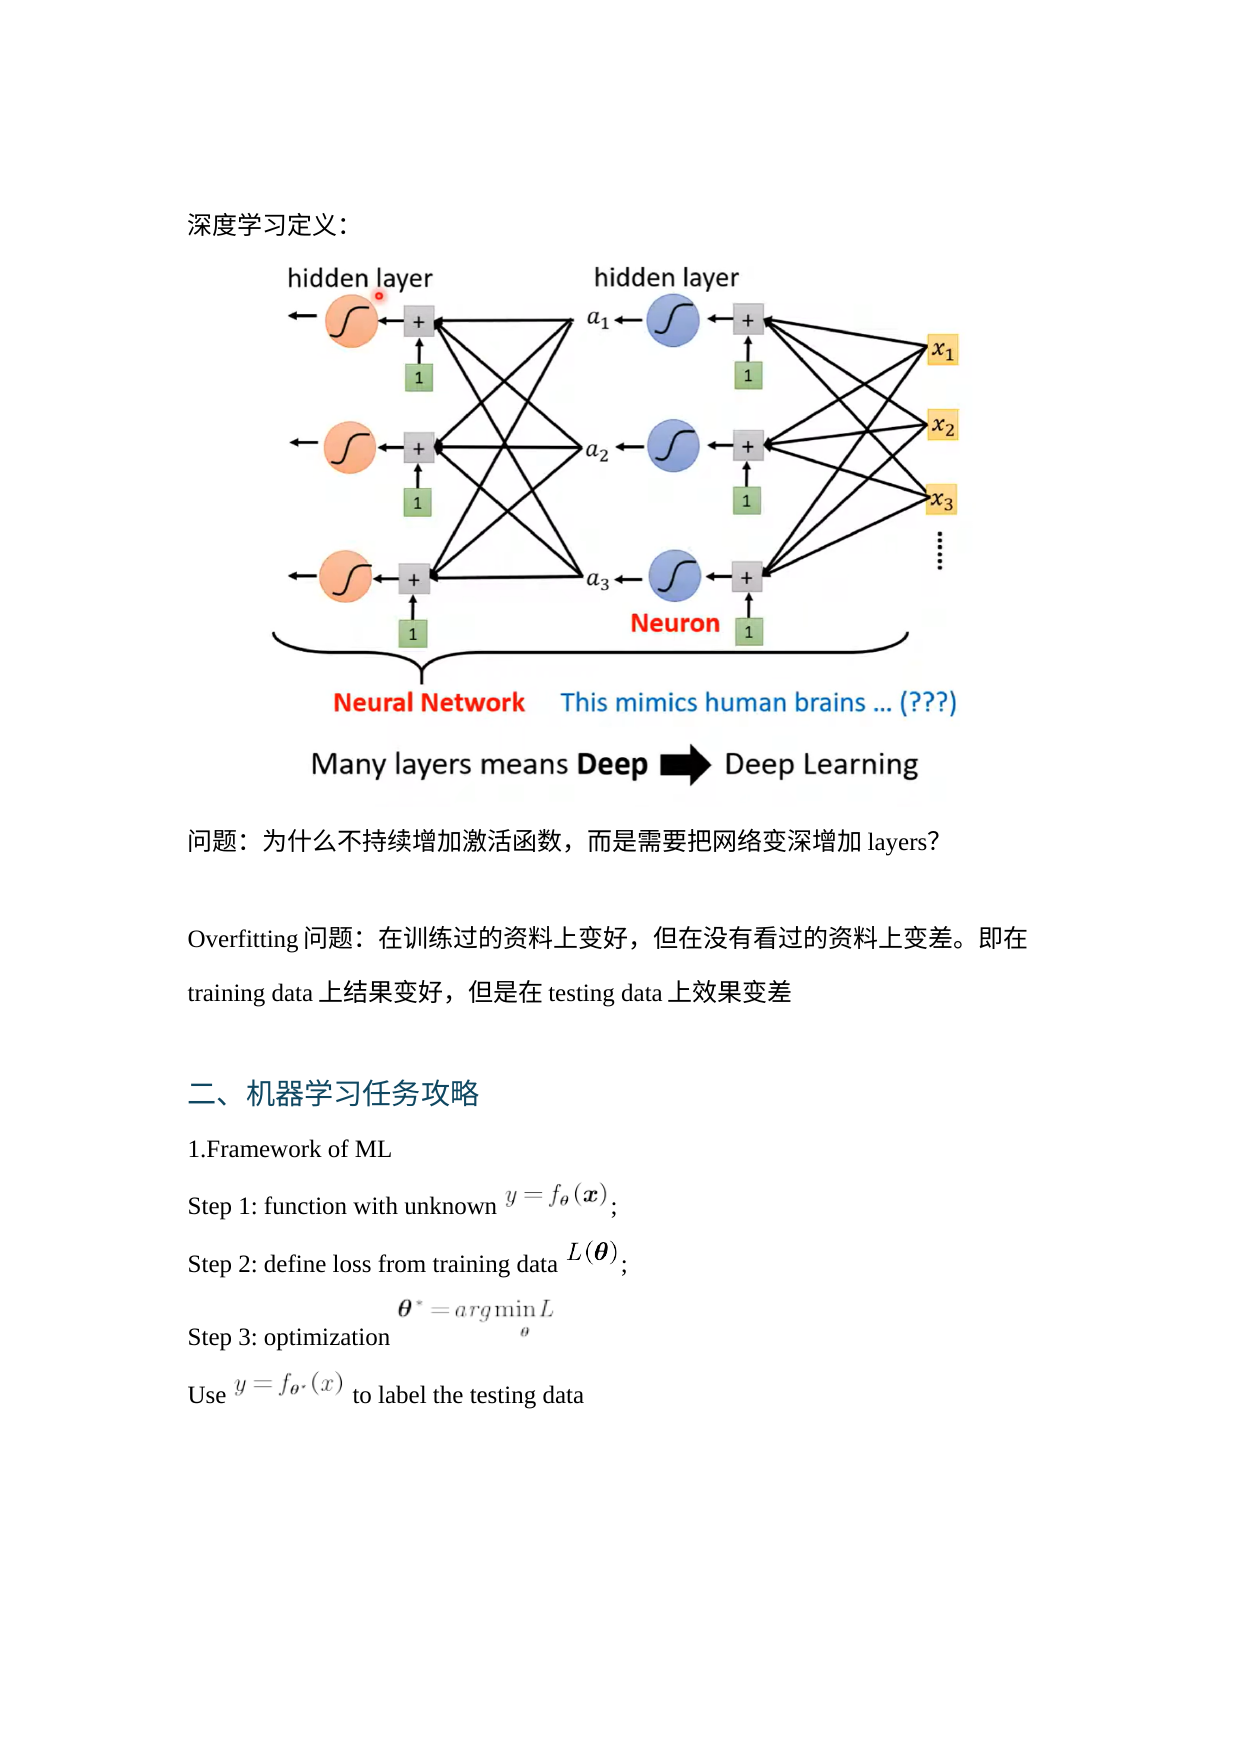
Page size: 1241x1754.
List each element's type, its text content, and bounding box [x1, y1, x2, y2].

text Step 1: function with unknown ; [187, 1177, 1053, 1220]
subtitle 1.Framework of ML [187, 1134, 1053, 1163]
text 深度学习定义： [187, 205, 1053, 241]
text 问题：为什么不持续增加激活函数，而是需要把网络变深增加layers？ [187, 821, 1053, 857]
text Step 3: optimization [187, 1292, 1053, 1351]
subtitle 二、机器学习任务攻略 [187, 1070, 1053, 1113]
picture [264, 259, 977, 807]
text Use to label the testing data [187, 1365, 1053, 1409]
text Overfitting问题：在训练过的资料上变好，但在没有看过的资料上变差。即在training data上结果变好，但是在testing data上效果变差 [187, 918, 1053, 1009]
text Step 2: define loss from training data ; [187, 1234, 1053, 1278]
